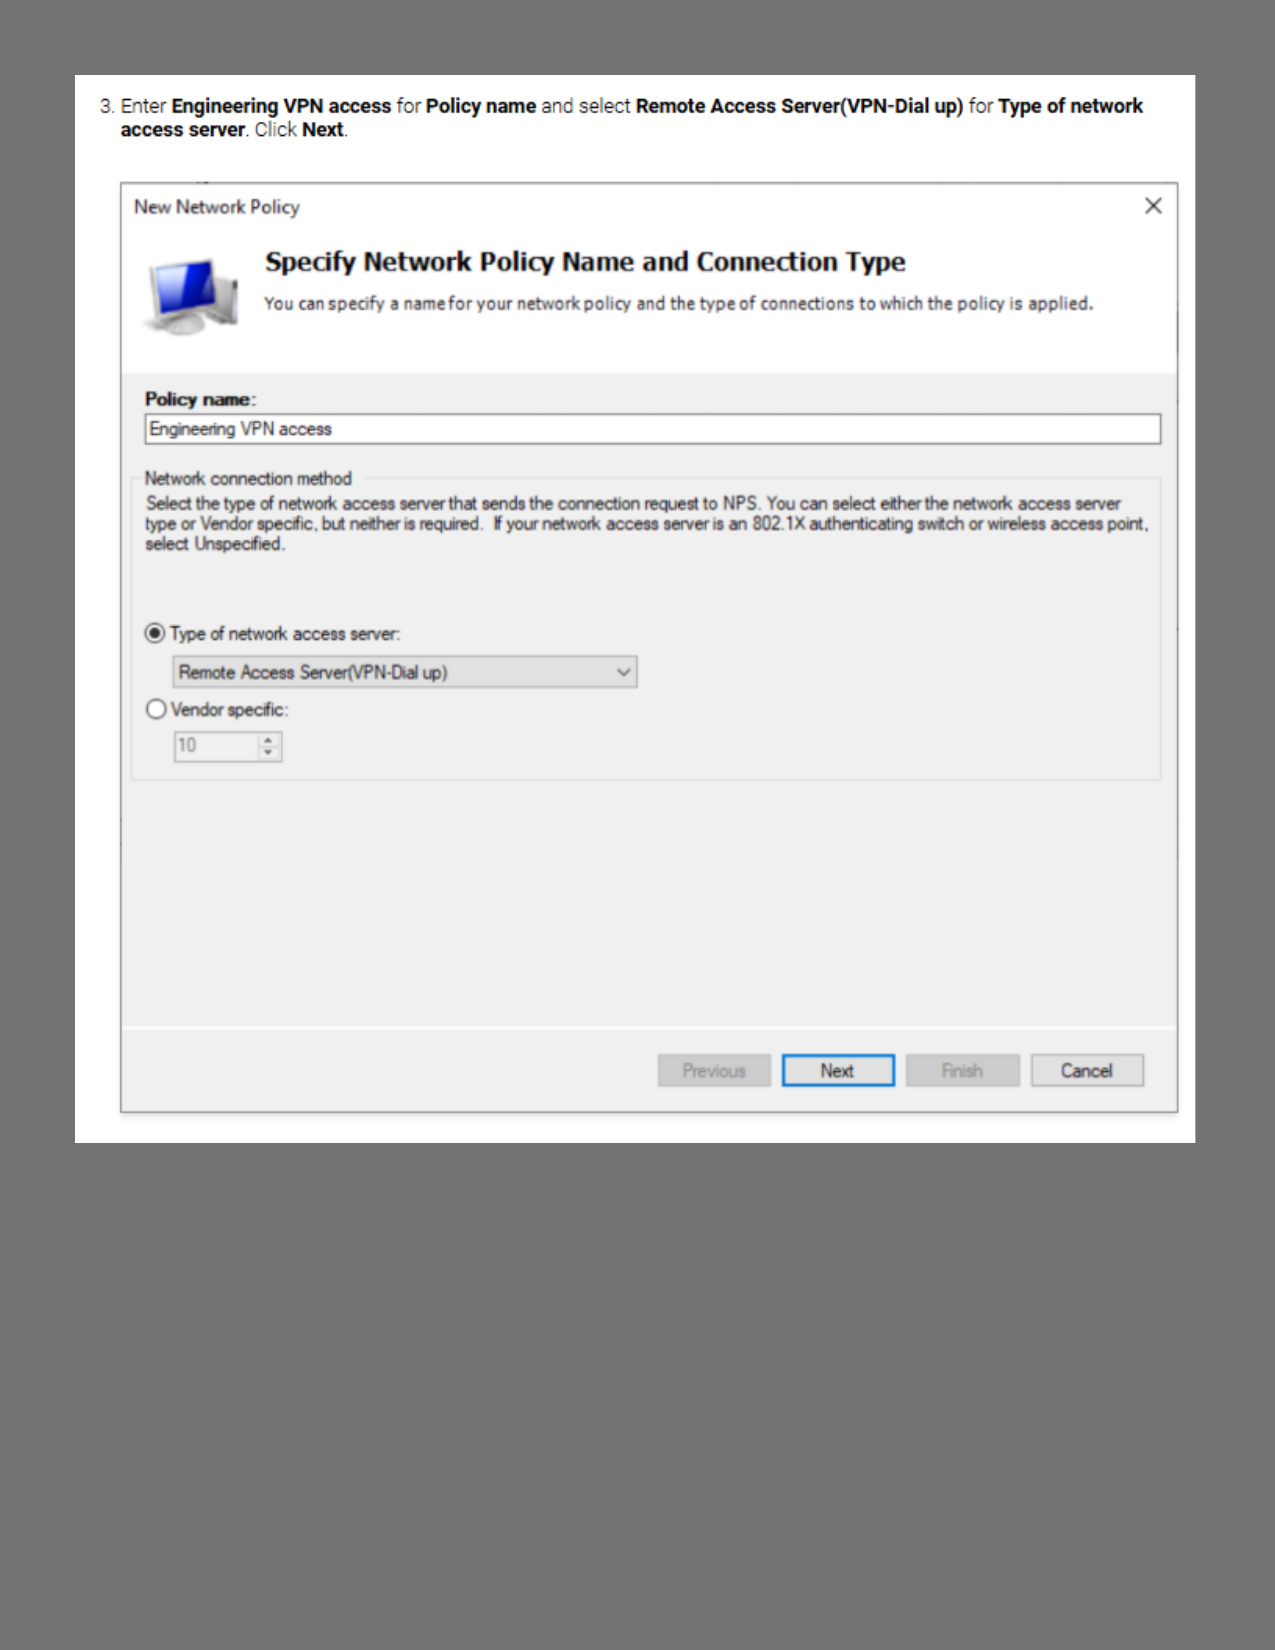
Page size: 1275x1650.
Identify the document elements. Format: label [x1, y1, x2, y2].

picture [75, 75, 1196, 1143]
